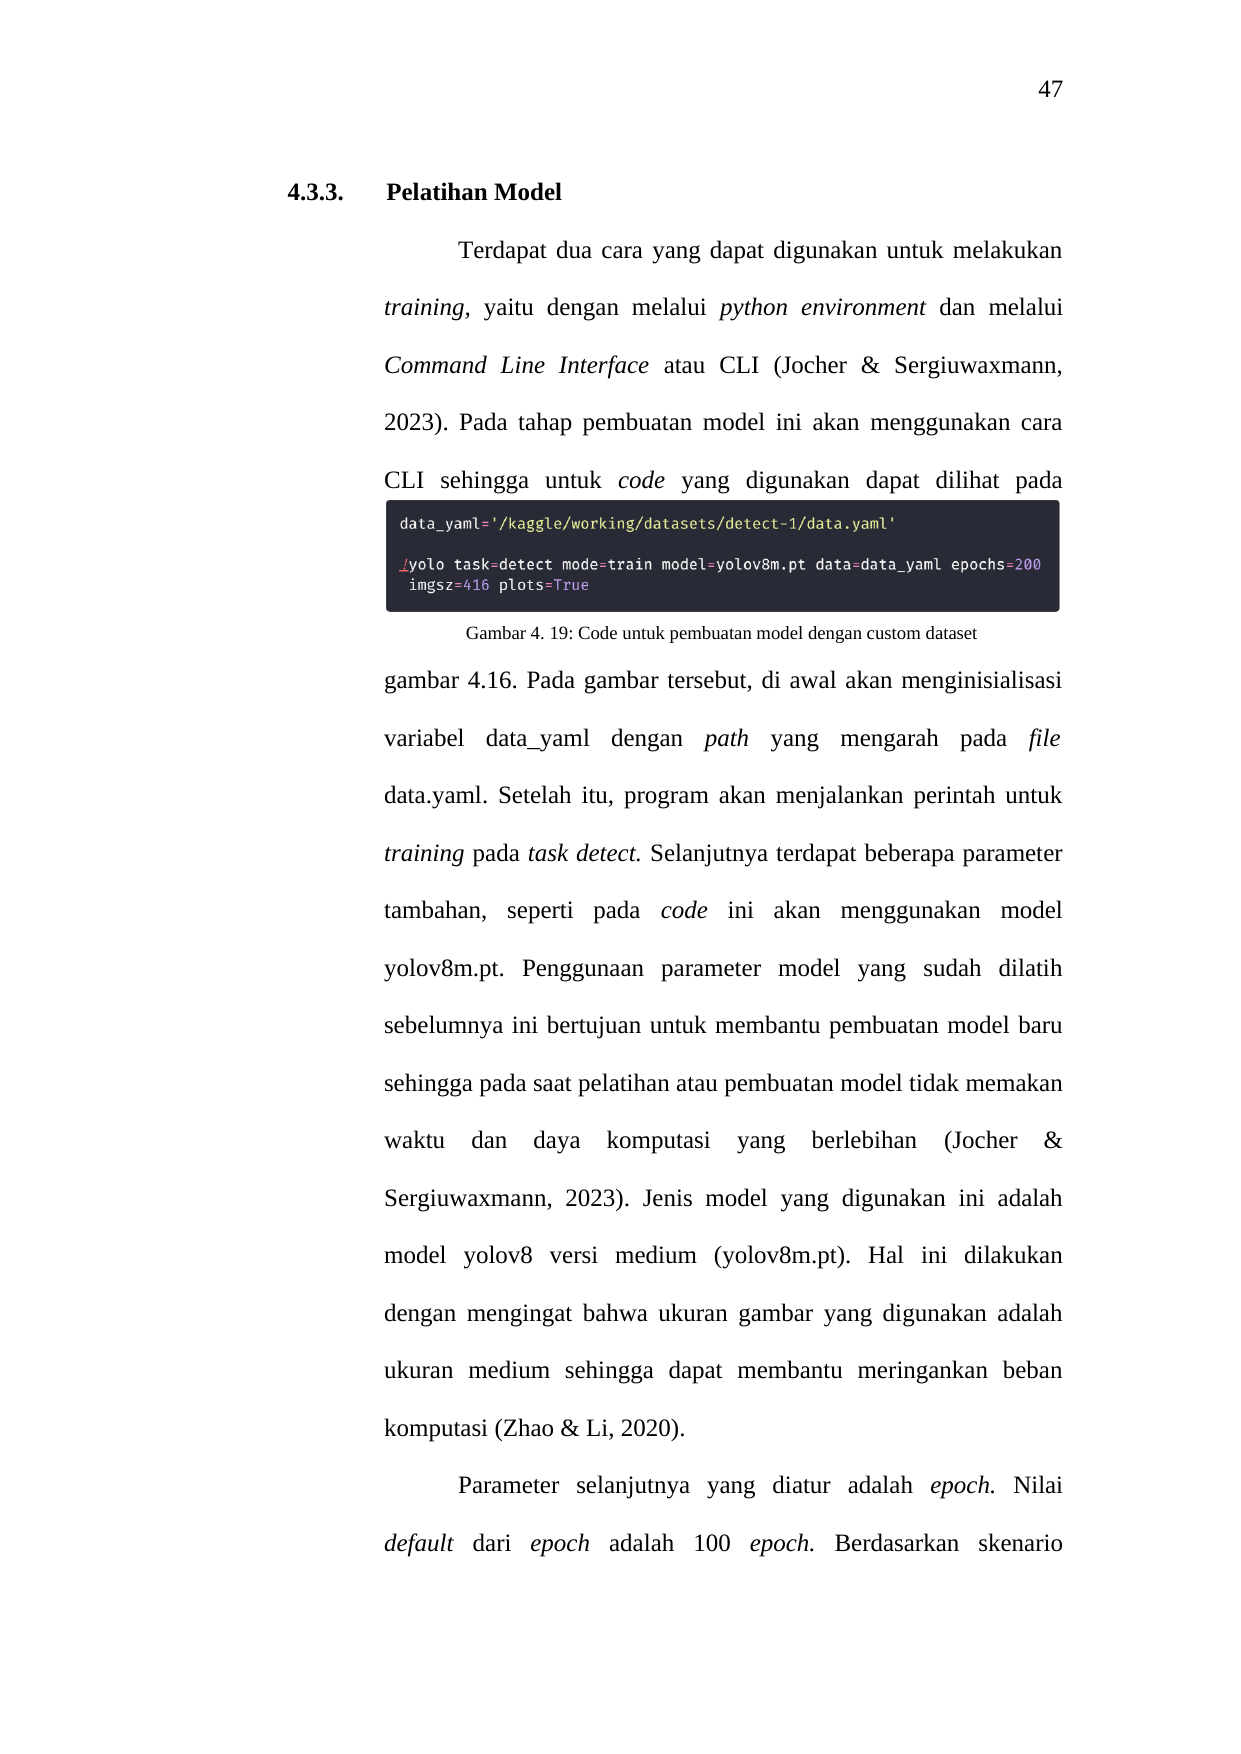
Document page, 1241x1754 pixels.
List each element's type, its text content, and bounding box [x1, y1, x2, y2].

list Terdapat dua cara yang dapat digunakan untuk melakukan training, yaitu dengan melalui python environment dan melalui Command Line Interface atau CLI . Pada tahap pembuatan model ini akan menggunakan cara CLI sehingga untuk code yang digunakan dapat dilihat pada gambar 4.16. Pada gambar tersebut, di awal akan menginisialisasi variabel data_yaml dengan path yang mengarah pada file data.yaml. Setelah itu, program akan menjalankan perintah untuk training pada task detect. Selanjutnya terdapat beberapa parameter tambahan, seperti pada code ini akan menggunakan model yolov8m.pt. Penggunaan parameter model yang sudah dilatih sebelumnya ini bertujuan untuk membantu pembuatan model baru sehingga pada saat pelatihan atau pembuatan model tidak memakan waktu dan daya komputasi yang berlebihan . Jenis model yang digunakan ini adalah model yolov8 versi medium (yolov8m.pt). Hal ini dilakukan dengan mengingat bahwa ukuran gambar yang digunakan adalah ukuran medium sehingga dapat membantu meringankan beban komputasi . [384, 235, 1063, 1442]
picture [383, 496, 1060, 613]
subtitle Pelatihan Model [287, 177, 1063, 206]
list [384, 1470, 1063, 1557]
